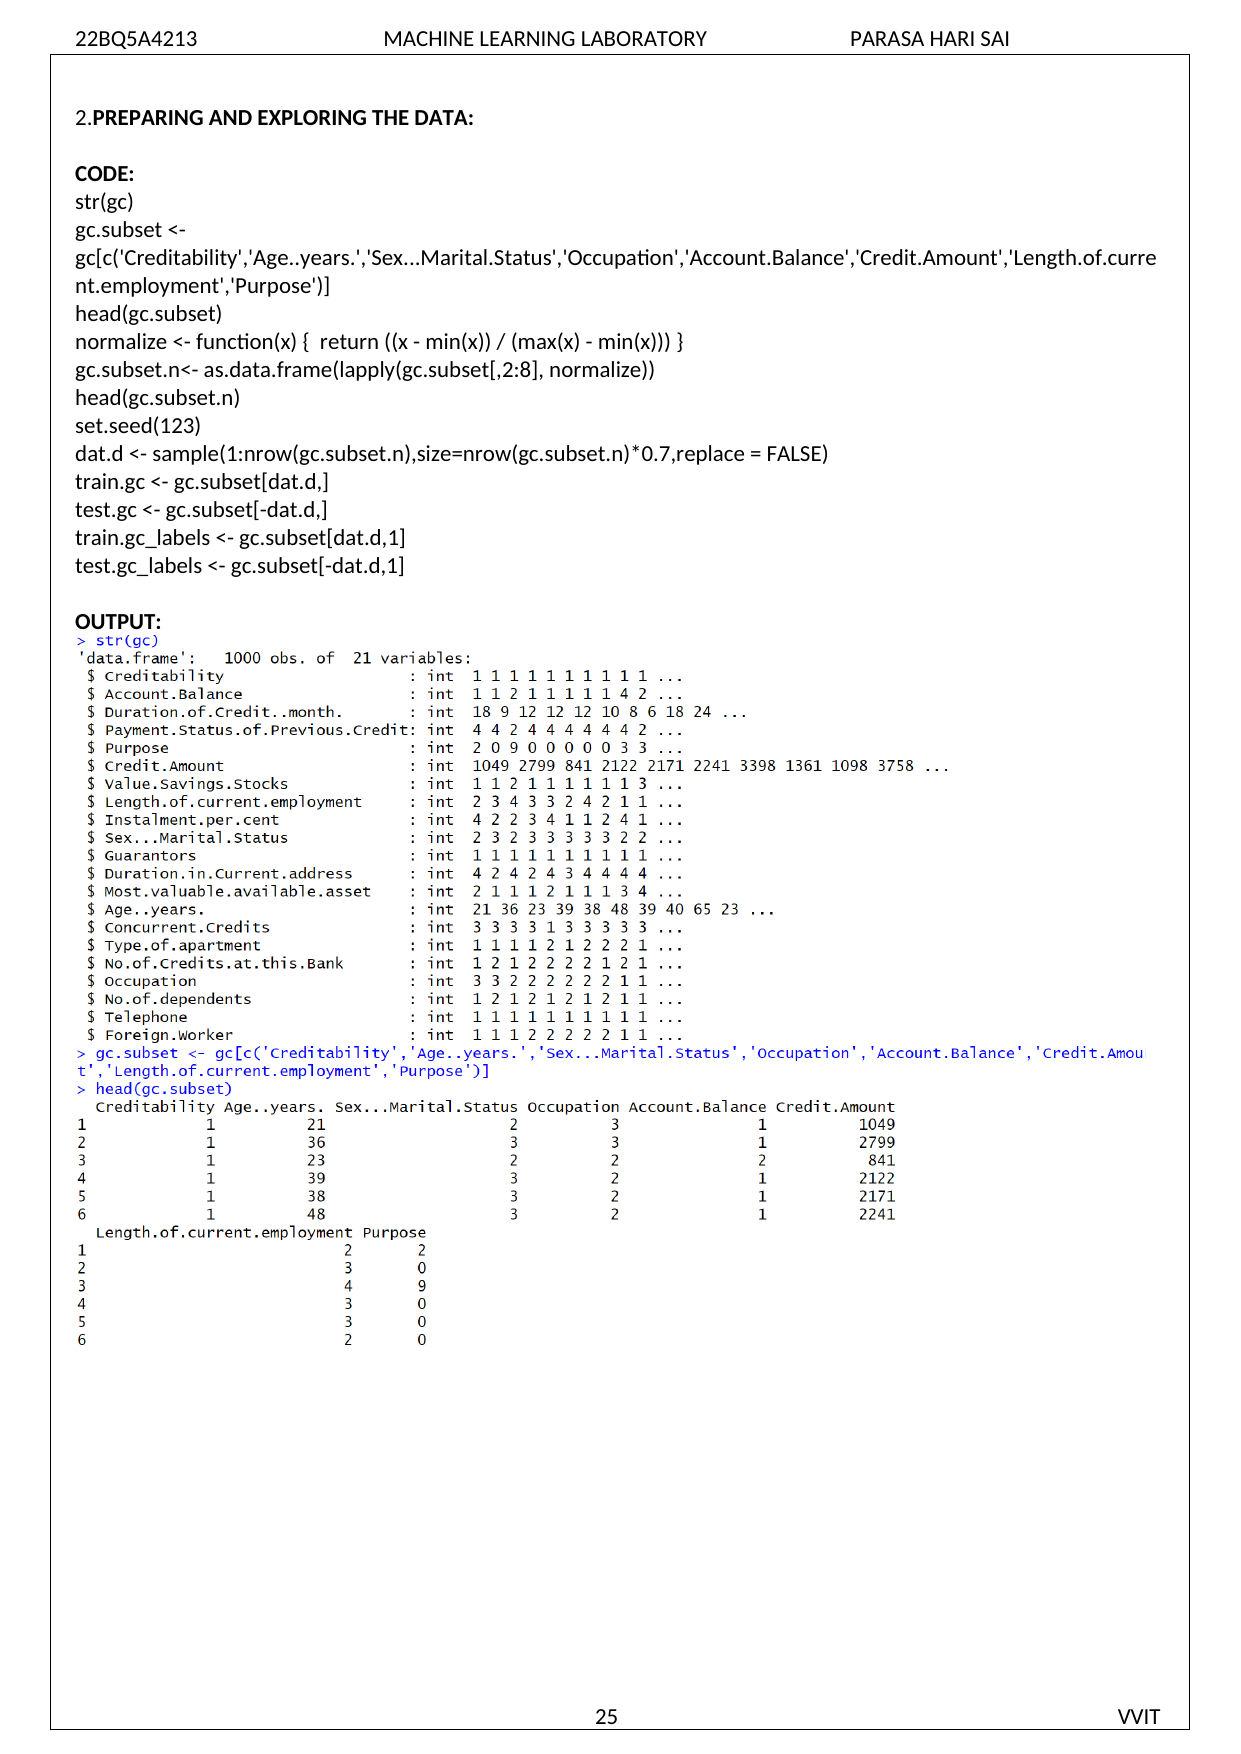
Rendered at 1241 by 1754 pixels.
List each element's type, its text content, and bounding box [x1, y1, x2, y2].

text test.gc <- gc.subset[-dat.d,] [75, 495, 1165, 523]
picture [75, 635, 1146, 1351]
text head(gc.subset) [75, 299, 1165, 327]
text str(gc) [75, 187, 1165, 215]
text train.gc <- gc.subset[dat.d,] [75, 467, 1165, 495]
text head(gc.subset.n) [75, 383, 1165, 411]
text 2.PREPARING AND EXPLORING THE DATA: [75, 103, 1165, 131]
text CODE: [75, 159, 1165, 187]
text gc.subset.n<- as.data.frame(lapply(gc.subset[,2:8], normalize)) [75, 355, 1165, 383]
text test.gc_labels <- gc.subset[-dat.d,1] [75, 551, 1165, 579]
text gc.subset <- gc[c('Creditability','Age..years.','Sex...Marital.Status','Occupation','Account.Balance','Credit.Amount','Length.of.current.employment','Purpose')] [75, 215, 1165, 299]
text set.seed(123) [75, 411, 1165, 439]
text dat.d <- sample(1:nrow(gc.subset.n),size=nrow(gc.subset.n)*0.7,replace = FALSE) [75, 439, 1165, 467]
text normalize <- function(x) { return ((x - min(x)) / (max(x) - min(x))) } [75, 327, 1165, 355]
text train.gc_labels <- gc.subset[dat.d,1] [75, 523, 1165, 551]
text OUTPUT: [75, 607, 1165, 635]
